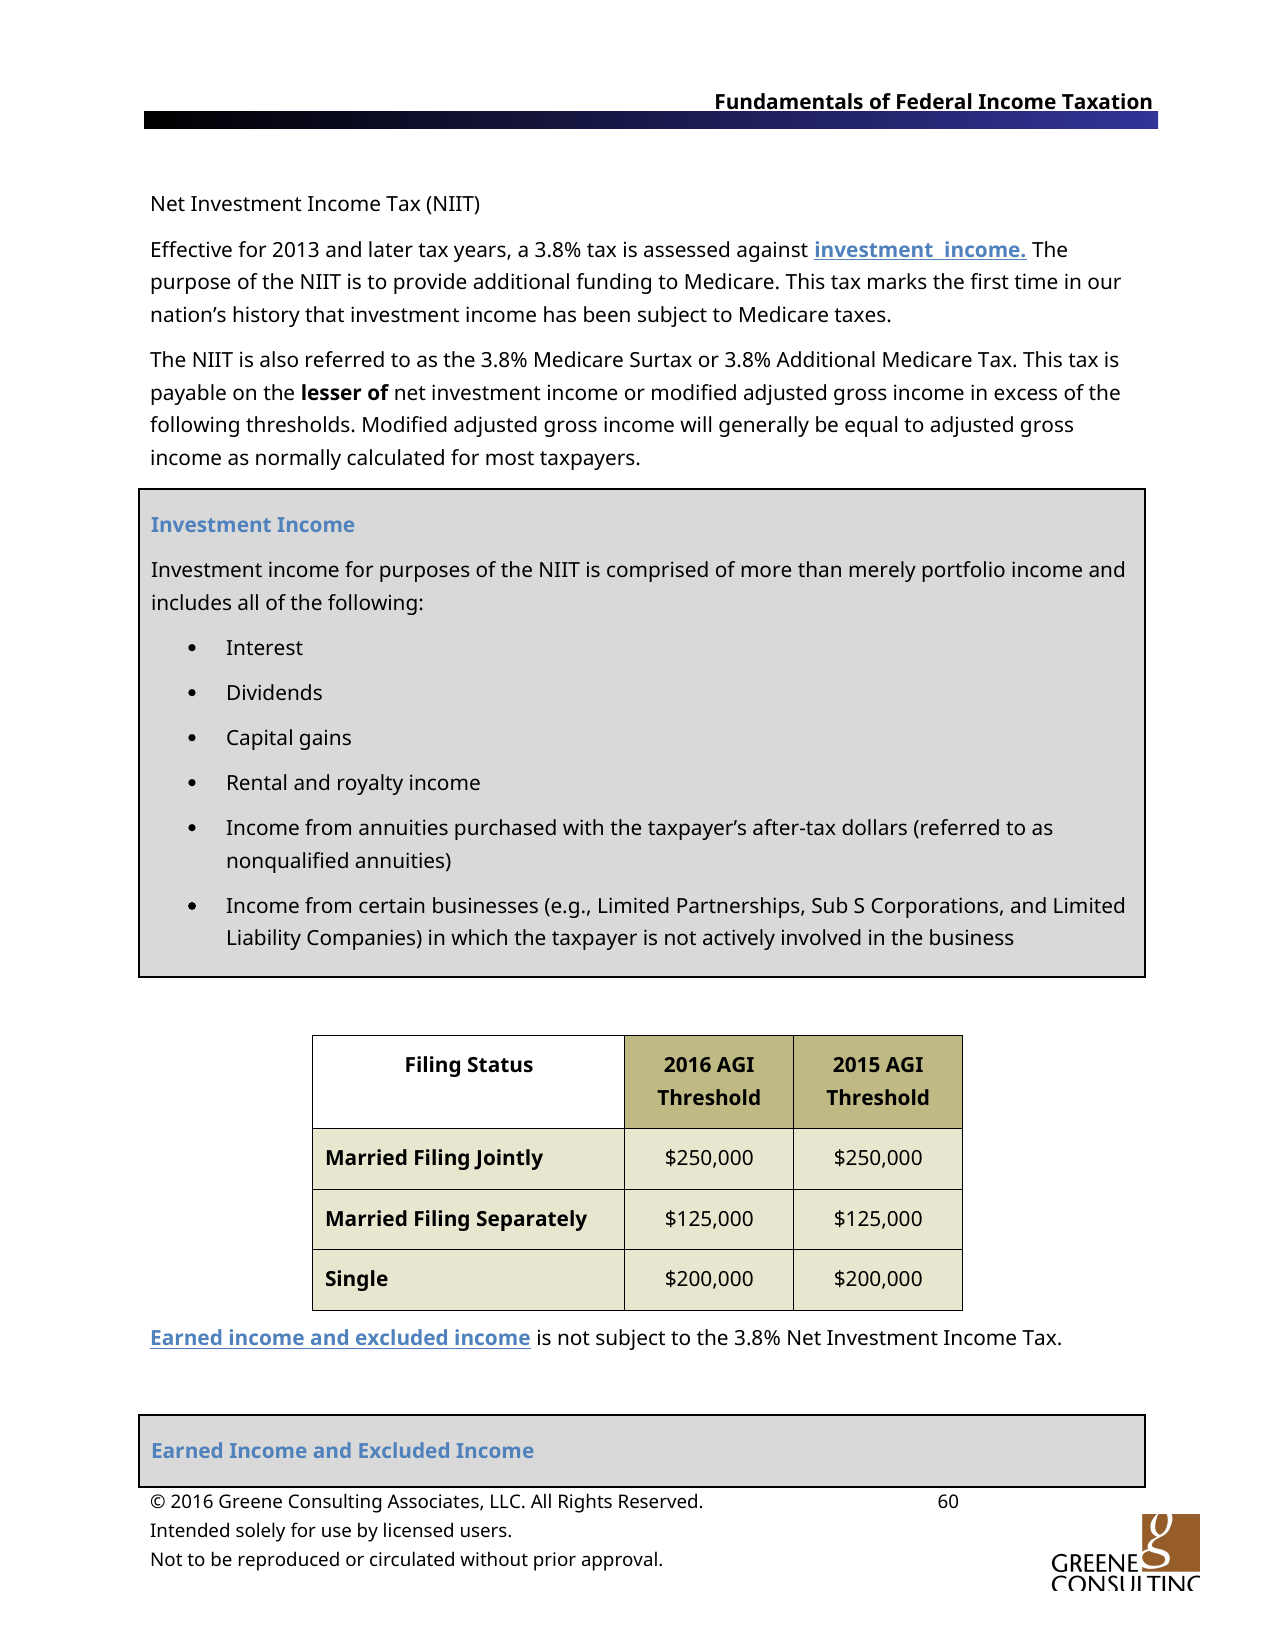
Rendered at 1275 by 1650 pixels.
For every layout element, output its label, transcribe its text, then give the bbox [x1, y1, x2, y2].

picture [1050, 1514, 1200, 1590]
table_header 2015 AGI Threshold [794, 1036, 962, 1128]
table_cell $125,000 [625, 1190, 793, 1249]
table_cell Married Filing Jointly [313, 1129, 624, 1189]
text Effective for 2013 and later tax years, a 3.8% tax is assessed against investment income. The purpose of the NIIT is to provide additional funding to Medicare. This tax marks the first time in our nation’s history that investment income has been subject to Medicare taxes. [150, 235, 1125, 328]
text The NIIT is also referred to as the 3.8% Medicare Surtax or 3.8% Additional Medicare Tax. This tax is payable on the lesser of net investment income or modified adjusted gross income in excess of the following thresholds. Modified adjusted gross income will generally be equal to adjusted gross income as normally calculated for most taxpayers. [150, 345, 1125, 471]
text Earned income and excluded income is not subject to the 3.8% Net Investment Income Tax. [150, 1323, 1125, 1352]
table_header Investment Income Investment income for purposes of the NIIT is comprised of more than merely portfolio income and includes all of the following: Interest Dividends Capital gains Rental and royalty income Income from annuities purchased with the taxpayer’s after-tax dollars (referred to as nonqualified annuities) Income from certain businesses (e.g., Limited Partnerships, Sub S Corporations, and Limited Liability Companies) in which the taxpayer is not actively involved in the business [140, 490, 1144, 976]
table_cell $200,000 [625, 1250, 793, 1310]
table_cell $125,000 [794, 1190, 962, 1249]
table_cell $250,000 [794, 1129, 962, 1189]
table_header Filing Status [313, 1036, 624, 1128]
table_cell $200,000 [794, 1250, 962, 1310]
table_cell $250,000 [625, 1129, 793, 1189]
table_header 2016 AGI Threshold [625, 1036, 793, 1128]
table_cell Single [313, 1250, 624, 1310]
table_cell Married Filing Separately [313, 1190, 624, 1249]
subtitle Net Investment Income Tax (NIIT) [150, 189, 1125, 218]
